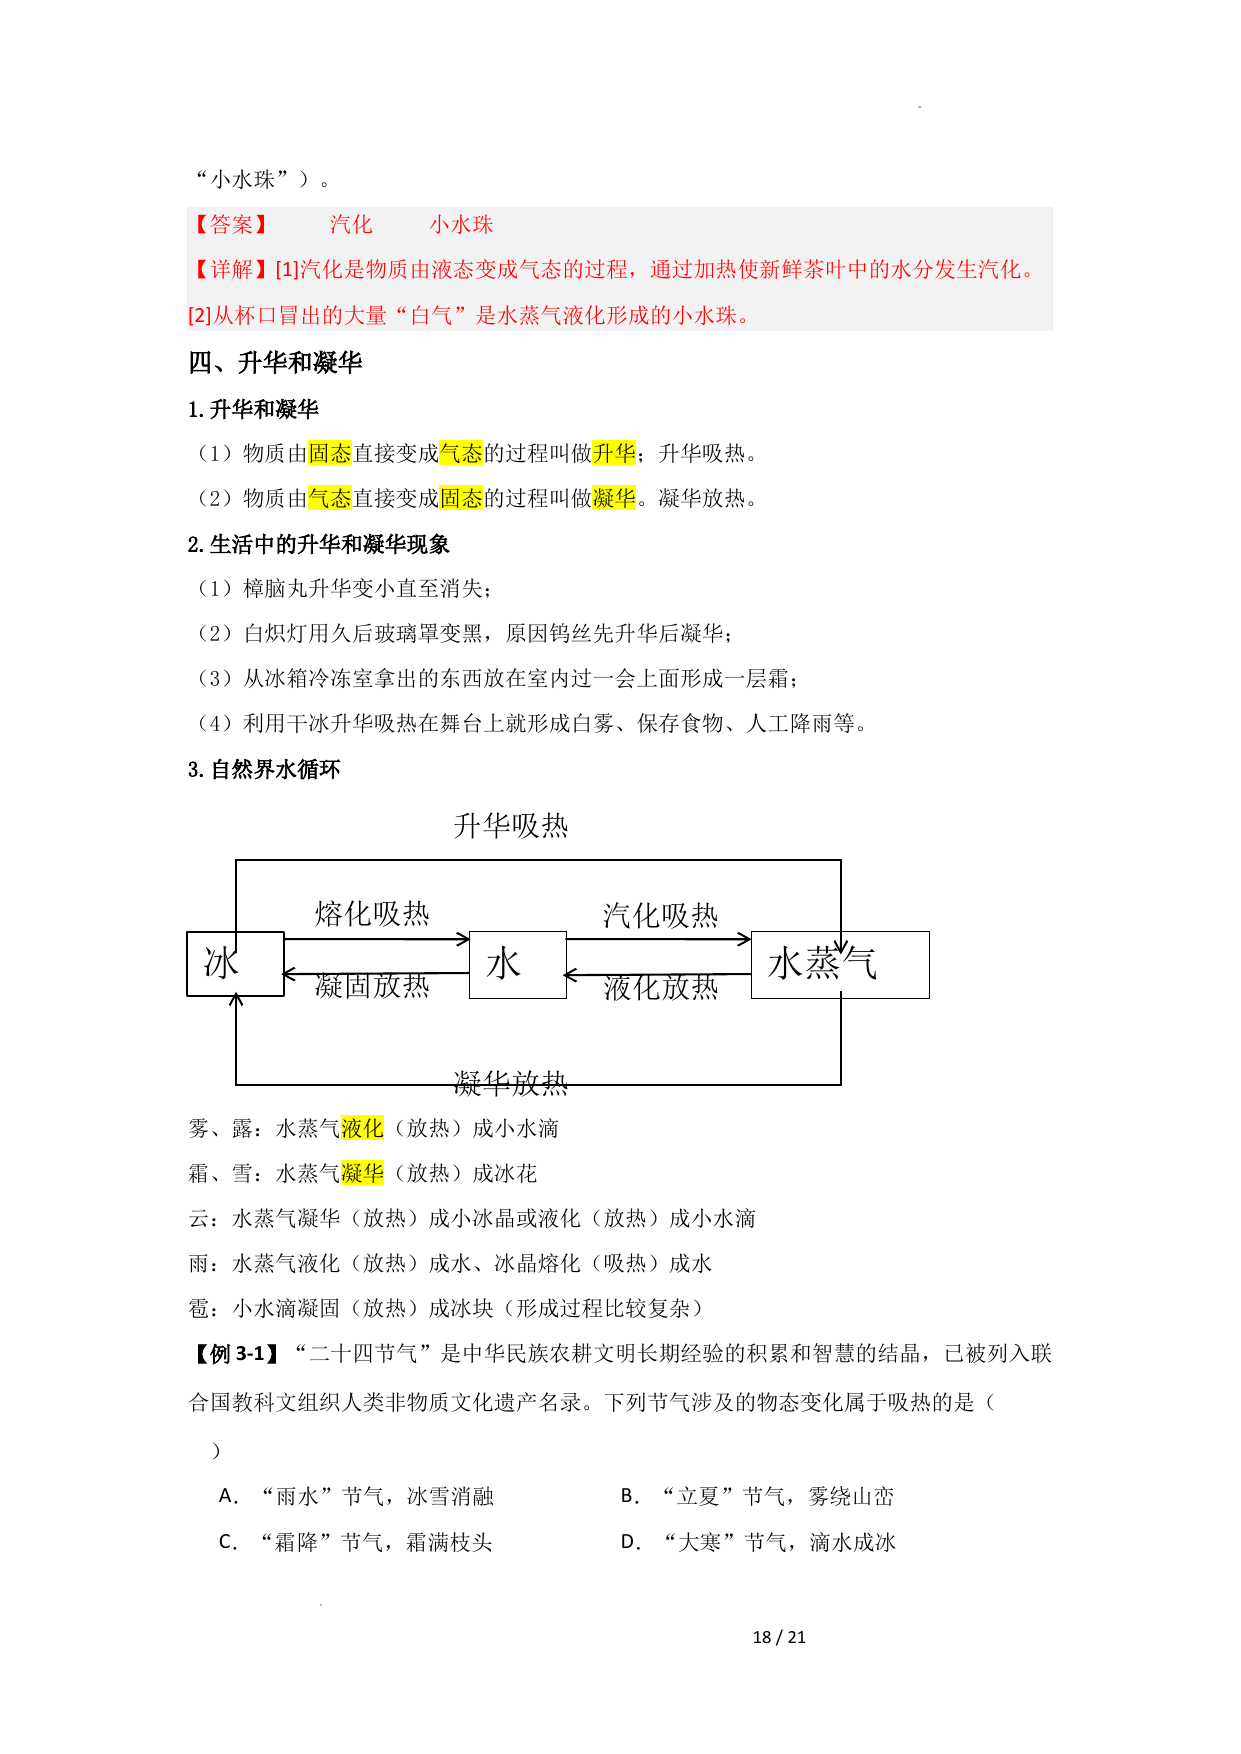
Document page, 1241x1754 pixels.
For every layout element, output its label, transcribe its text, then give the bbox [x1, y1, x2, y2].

list （1）物质由固态直接变成气态的过程叫做升华；升华吸热。 [187, 436, 1053, 468]
text C．“霜降”节气，霜满枝头 D．“大寒”节气，滴水成冰 [219, 1525, 1053, 1557]
list 3.自然界水循环 [187, 751, 1053, 783]
text 【例3-1】“二十四节气”是中华民族农耕文明长期经验的积累和智慧的结晶，已被列入联合国教科文组织人类非物质文化遗产名录。下列节气涉及的物态变化属于吸热的是（ ） [187, 1336, 1053, 1466]
list 2.生活中的升华和凝华现象 [187, 526, 1053, 558]
list 雨：水蒸气液化（放热）成水、冰晶熔化（吸热）成水 [187, 1246, 1053, 1278]
list （1）樟脑丸升华变小直至消失； [187, 571, 1053, 603]
text 四、升华和凝华 [187, 344, 1053, 377]
text [2]从杯口冒出的大量“白气”是水蒸气液化形成的小水珠。 [187, 298, 1053, 331]
list 1.升华和凝华 [187, 391, 1053, 423]
list （2）物质由气态直接变成固态的过程叫做凝华。凝华放热。 [187, 481, 1053, 513]
list 雹：小水滴凝固（放热）成冰块（形成过程比较复杂） [187, 1291, 1053, 1323]
text 【详解】[1]汽化是物质由液态变成气态的过程，通过加热使新鲜茶叶中的水分发生汽化。 [187, 252, 1053, 284]
list 霜、雪：水蒸气凝华（放热）成冰花 [187, 1156, 1053, 1188]
list （4）利用干冰升华吸热在舞台上就形成白雾、保存食物、人工降雨等。 [187, 706, 1053, 738]
list 雾、露：水蒸气液化（放热）成小水滴 [187, 1111, 1053, 1143]
list （3）从冰箱冷冻室拿出的东西放在室内过一会上面形成一层霜； [187, 661, 1053, 693]
text 【答案】 汽化 小水珠 [187, 207, 1053, 239]
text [187, 162, 1053, 194]
list 云：水蒸气凝华（放热）成小冰晶或液化（放热）成小水滴 [187, 1201, 1053, 1233]
list （2）白炽灯用久后玻璃罩变黑，原因钨丝先升华后凝华； [187, 616, 1053, 648]
text A．“雨水”节气，冰雪消融 B．“立夏”节气，雾绕山峦 [219, 1478, 1053, 1511]
